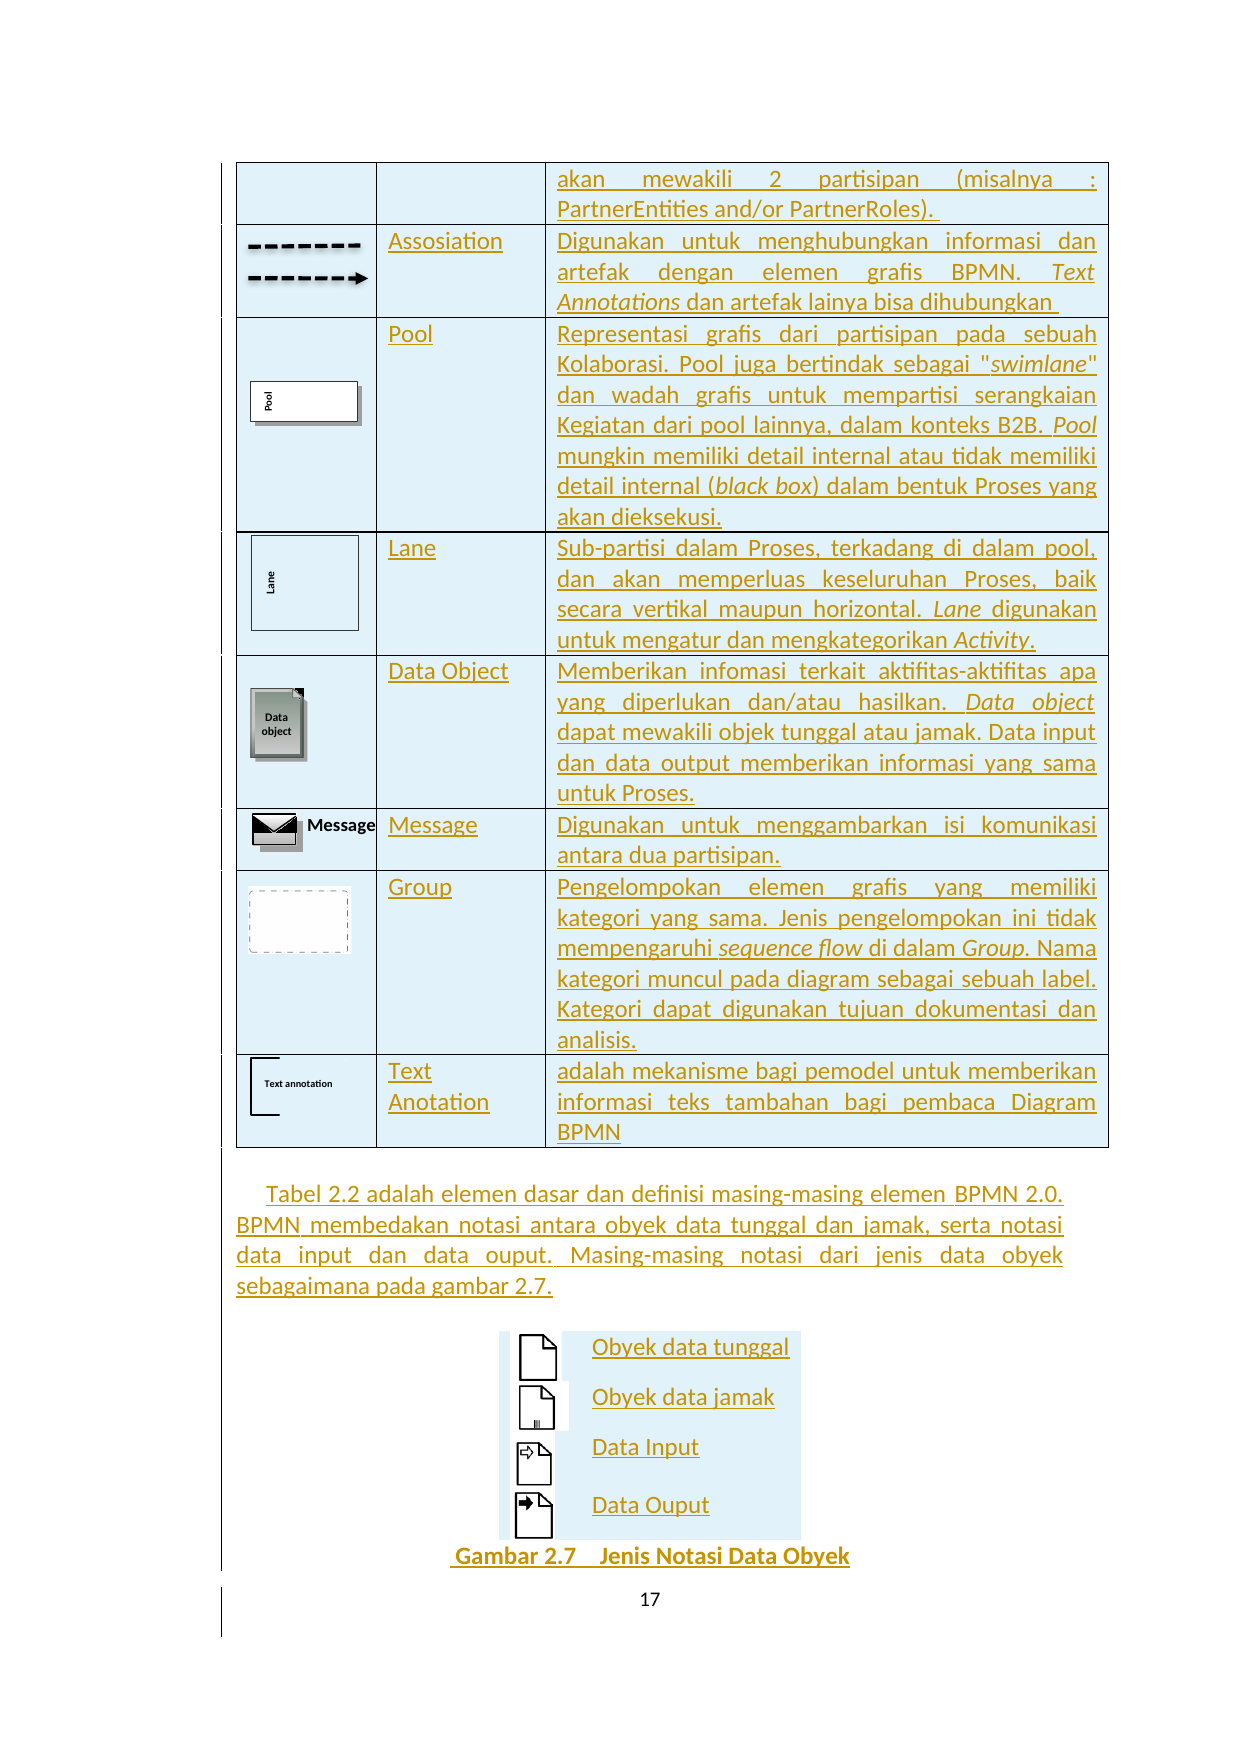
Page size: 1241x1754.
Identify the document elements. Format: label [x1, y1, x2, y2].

picture [248, 886, 352, 954]
picture [510, 1331, 569, 1541]
